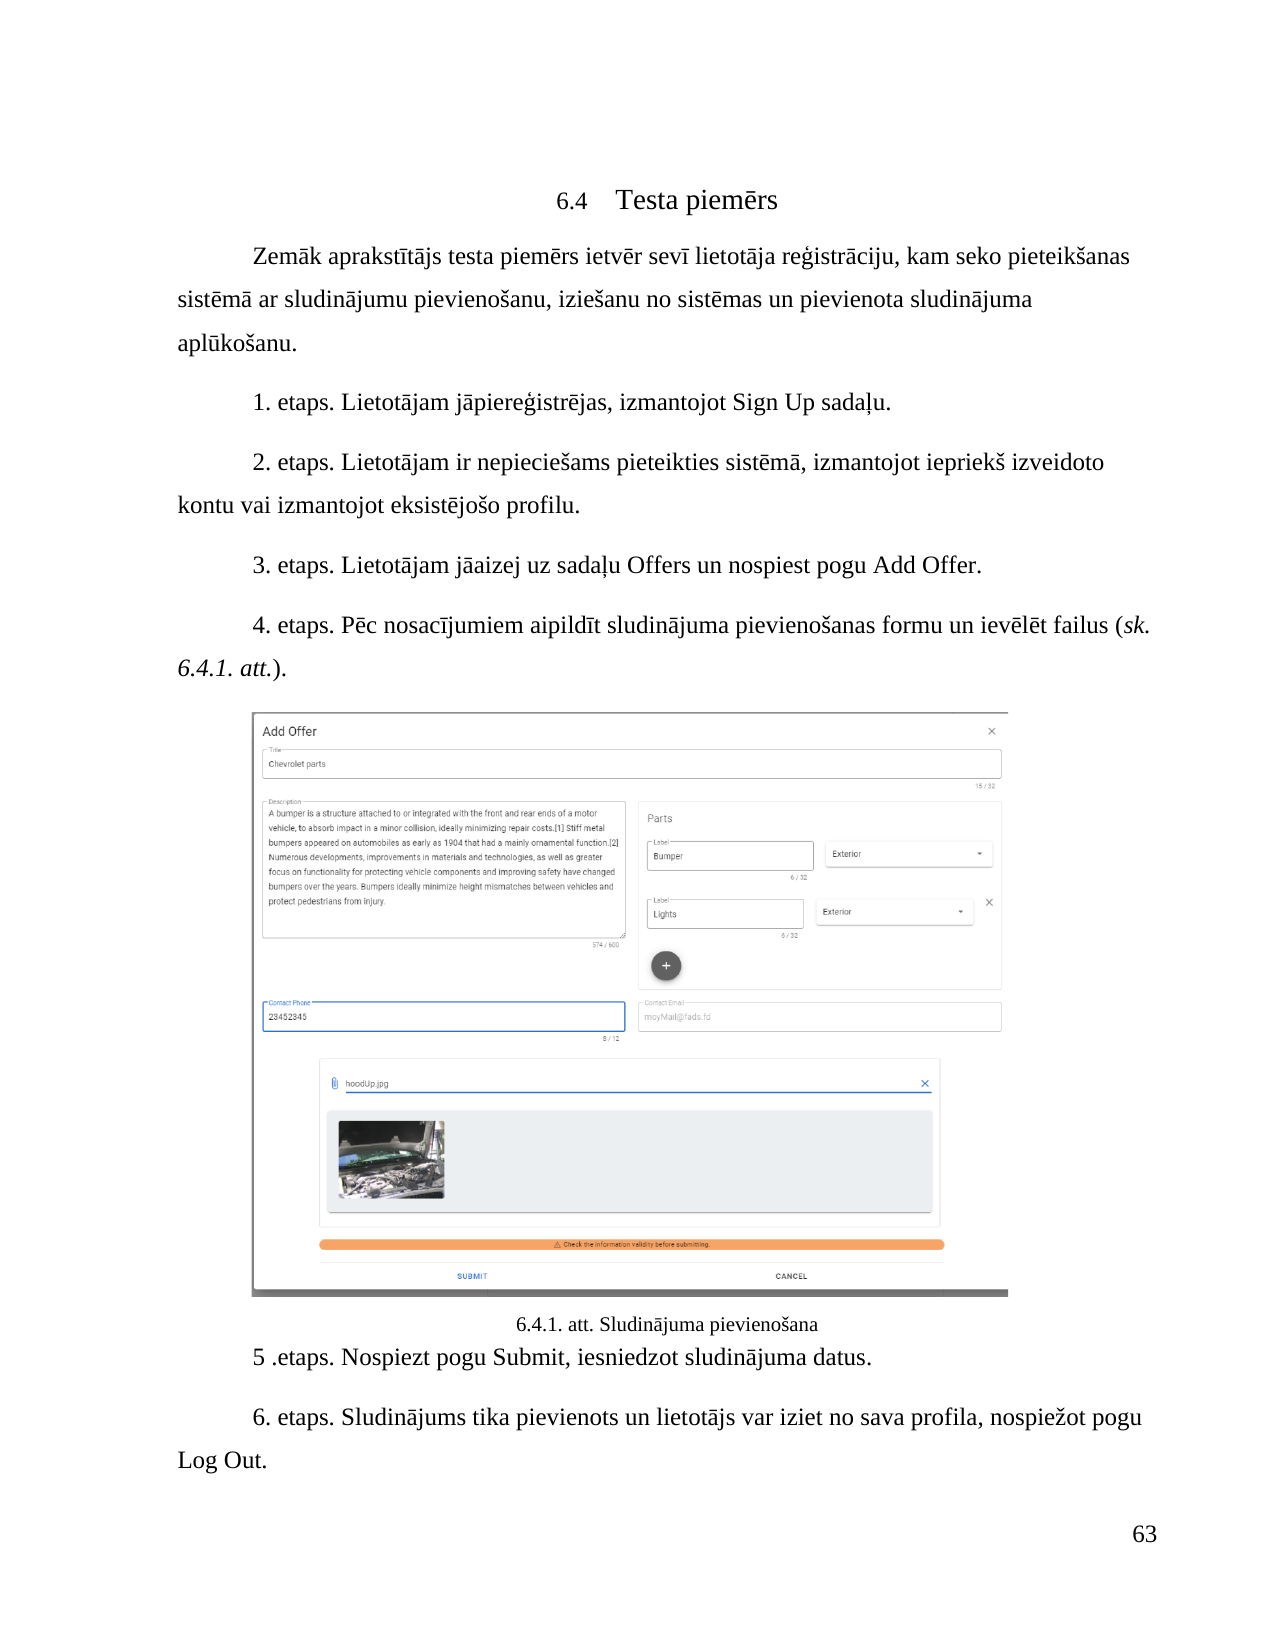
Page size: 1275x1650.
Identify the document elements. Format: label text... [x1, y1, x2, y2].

picture [251, 712, 1009, 1297]
text Zemāk aprakstītājs testa piemērs ietvēr sevī lietotāja reģistrāciju, kam seko pieteikšanas sistēmā ar sludinājumu pievienošanu, iziešanu no sistēmas un pievienota sludinājuma aplūkošanu. [177, 241, 1157, 356]
text 3. etaps. Lietotājam jāaizej uz sadaļu Offers un nospiest pogu Add Offer. [177, 550, 1157, 579]
subtitle Testa piemērs [177, 182, 1157, 216]
text 4. etaps. Pēc nosacījumiem aipildīt sludinājuma pievienošanas formu un ievēlēt failus (sk. 6.4.1. att.). [177, 610, 1157, 682]
text 6. etaps. Sludinājums tika pievienots un lietotājs var iziet no sava profila, nospiežot pogu Log Out. [177, 1402, 1157, 1474]
text 2. etaps. Lietotājam ir nepieciešams pieteikties sistēmā, izmantojot iepriekš izveidoto kontu vai izmantojot eksistējošo profilu. [177, 447, 1157, 519]
text 1. etaps. Lietotājam jāpiereģistrējas, izmantojot Sign Up sadaļu. [177, 387, 1157, 416]
